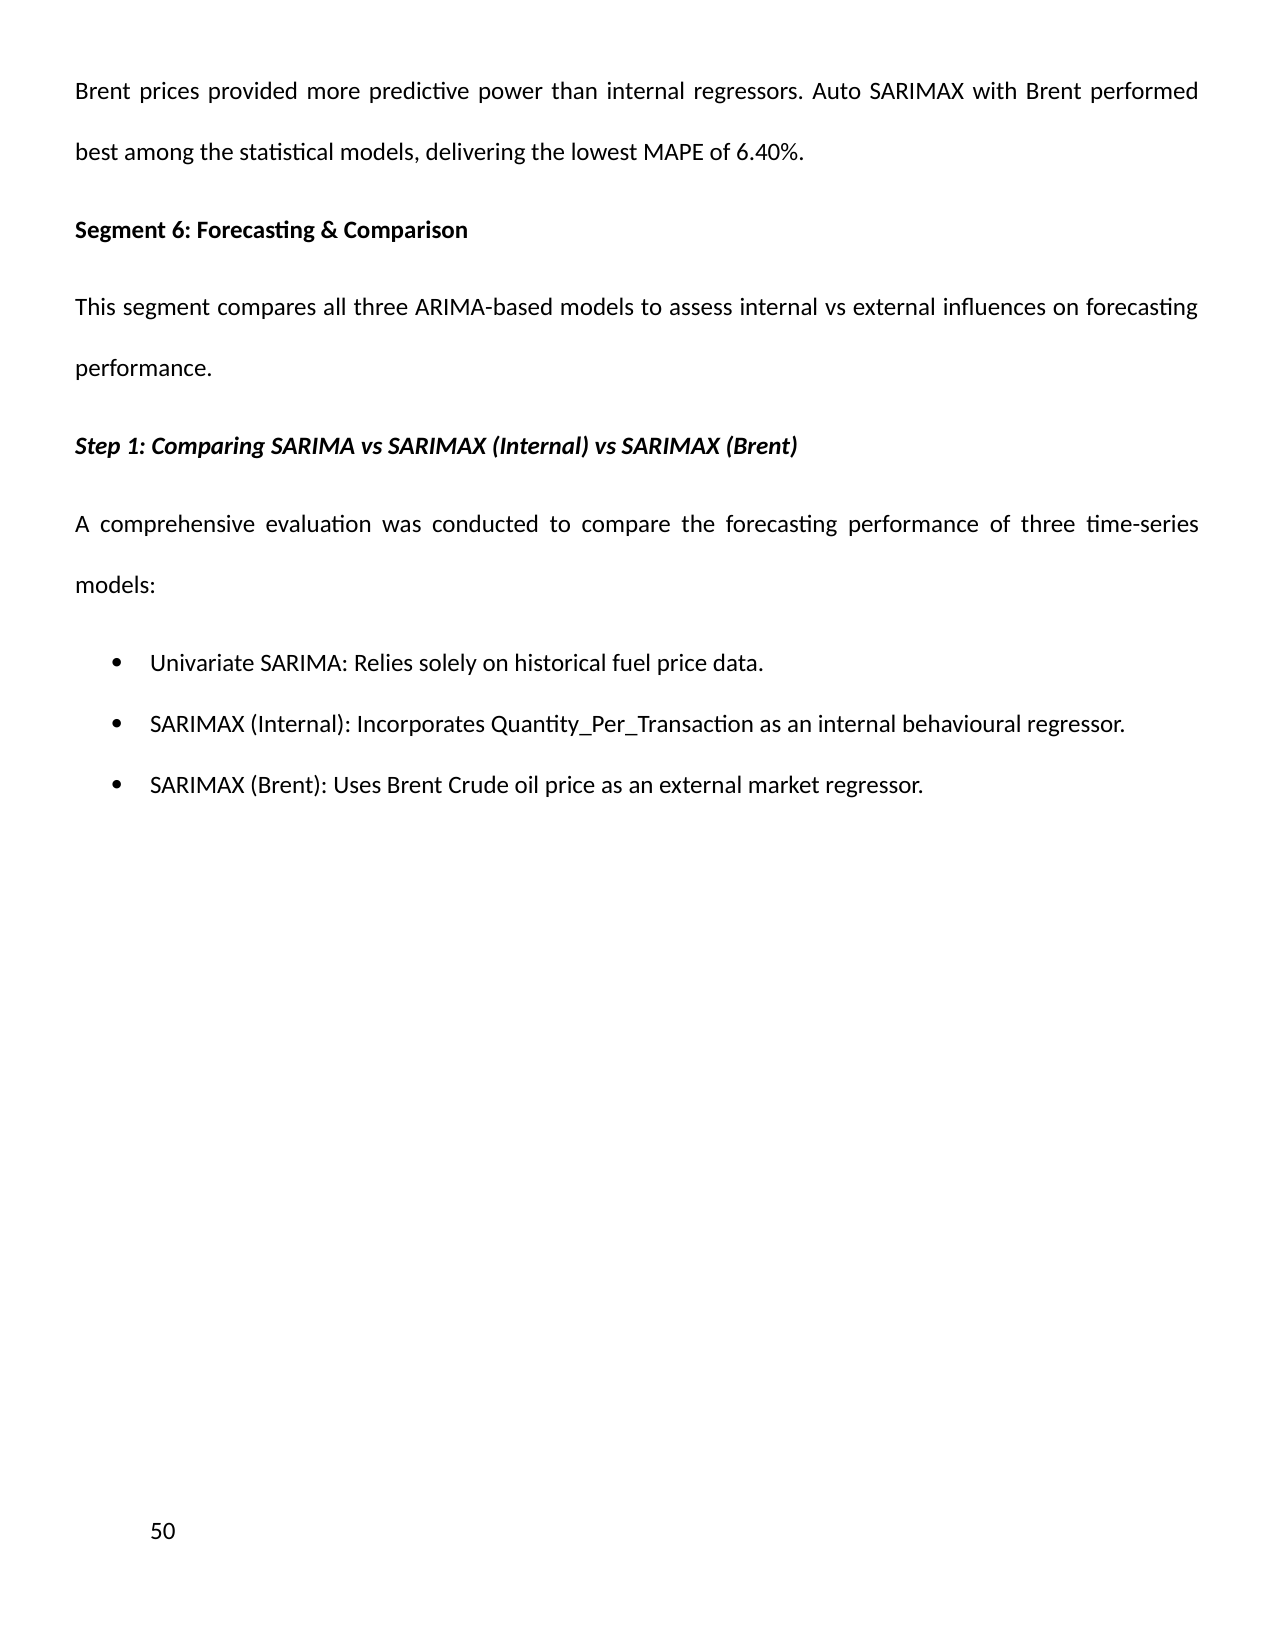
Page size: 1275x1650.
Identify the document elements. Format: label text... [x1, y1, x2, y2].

text Brent prices provided more predictive power than internal regressors. Auto SARIMAX with Brent performed best among the statistical models, delivering the lowest MAPE of 6.40%. [75, 75, 1200, 167]
list SARIMAX (Internal): Incorporates Quantity_Per_Transaction as an internal behavioural regressor. [112, 708, 1200, 738]
text This segment compares all three ARIMA-based models to assess internal vs external influences on forecasting performance. [75, 291, 1200, 383]
text Segment 6: Forecasting & Comparison [75, 214, 1200, 244]
text A comprehensive evaluation was conducted to compare the forecasting performance of three time-series models: [75, 508, 1200, 599]
list Univariate SARIMA: Relies solely on historical fuel price data. [112, 647, 1200, 677]
list SARIMAX (Brent): Uses Brent Crude oil price as an external market regressor. [112, 769, 1200, 799]
text Step 1: Comparing SARIMA vs SARIMAX (Internal) vs SARIMAX (Brent) [75, 430, 1200, 461]
